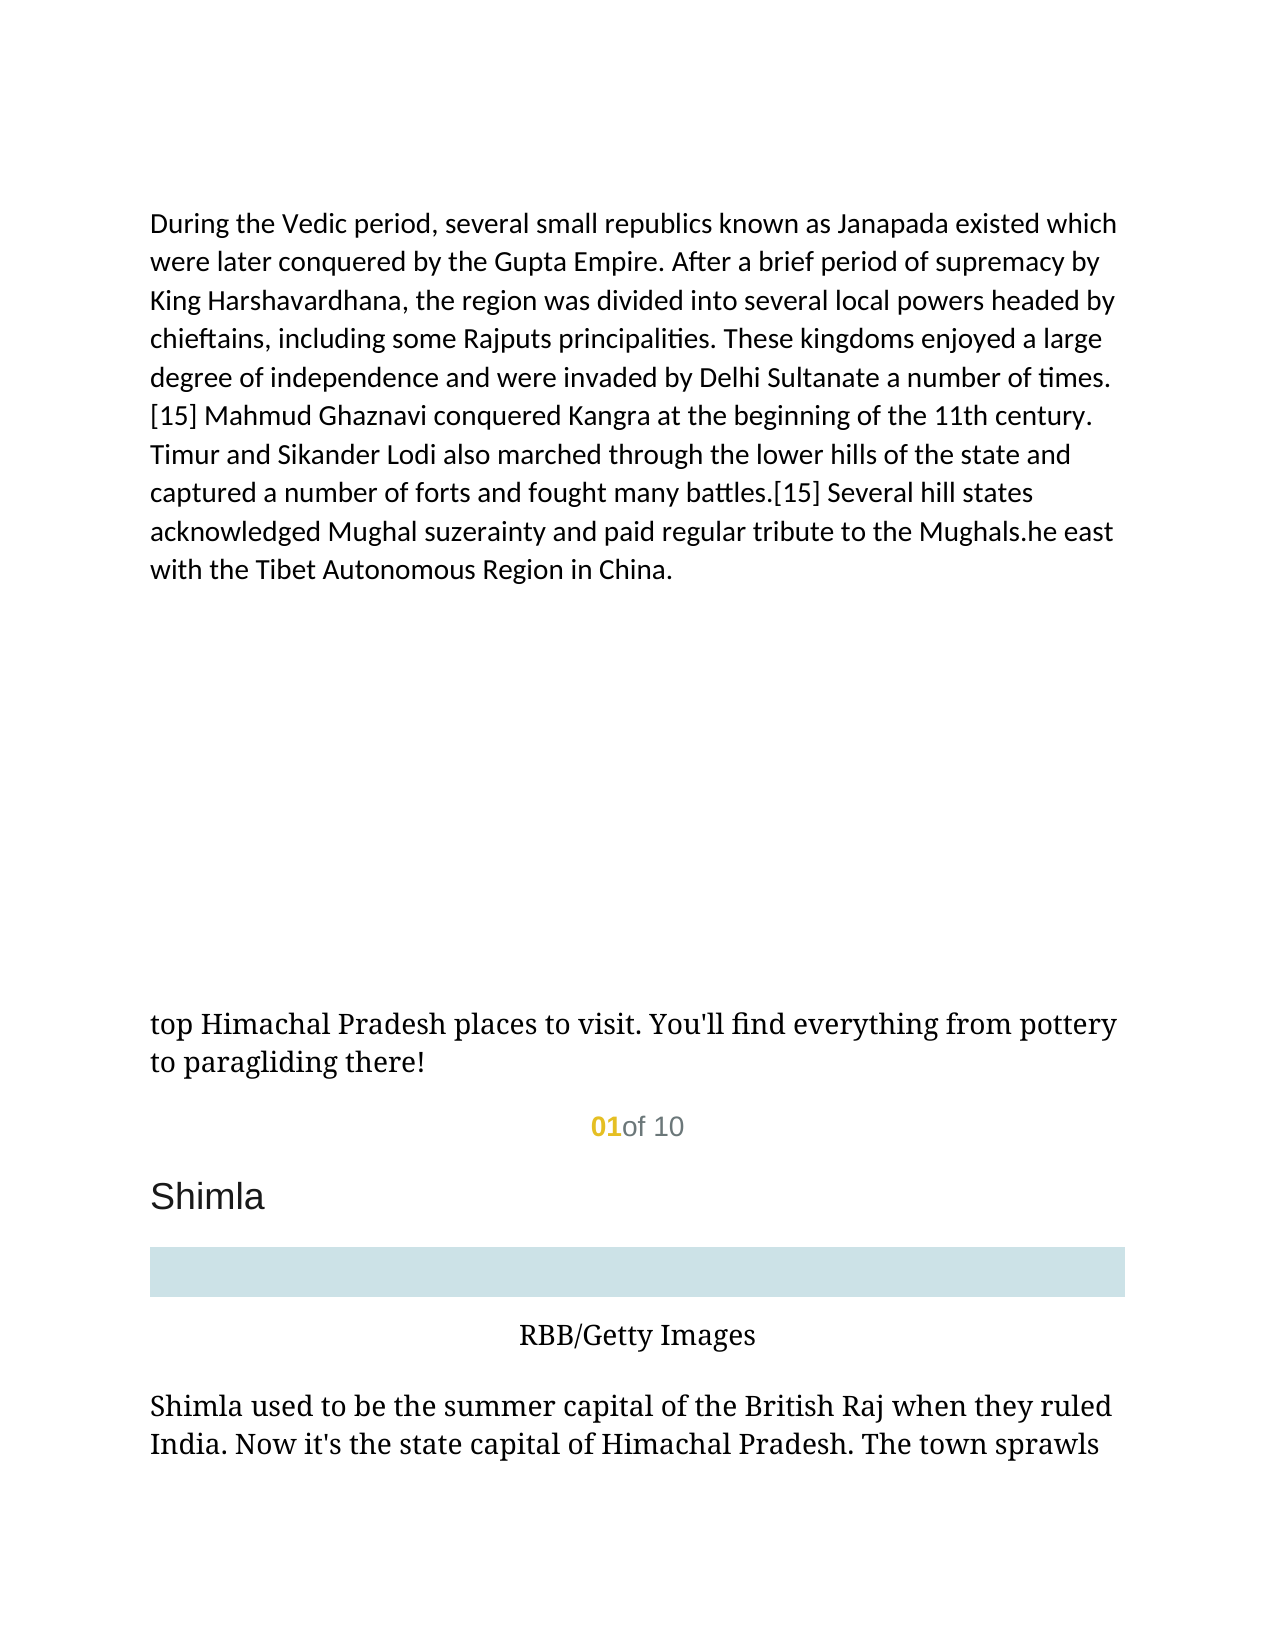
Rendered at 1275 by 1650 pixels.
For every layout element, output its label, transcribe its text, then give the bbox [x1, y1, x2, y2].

text RBB/Getty Images [150, 1316, 1125, 1354]
subtitle Shimla [150, 1174, 1125, 1217]
text top Himachal Pradesh places to visit. You'll find everything from pottery to paragliding there! [150, 1004, 1125, 1081]
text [150, 1386, 1125, 1463]
text 01of 10 [150, 1110, 1125, 1143]
text During the Vedic period, several small republics known as Janapada existed which were later conquered by the Gupta Empire. After a brief period of supremacy by King Harshavardhana, the region was divided into several local powers headed by chieftains, including some Rajputs principalities. These kingdoms enjoyed a large degree of independence and were invaded by Delhi Sultanate a number of times.[15] Mahmud Ghaznavi conquered Kangra at the beginning of the 11th century. Timur and Sikander Lodi also marched through the lower hills of the state and captured a number of forts and fought many battles.[15] Several hill states acknowledged Mughal suzerainty and paid regular tribute to the Mughals.he east with the Tibet Autonomous Region in China. [150, 205, 1125, 587]
